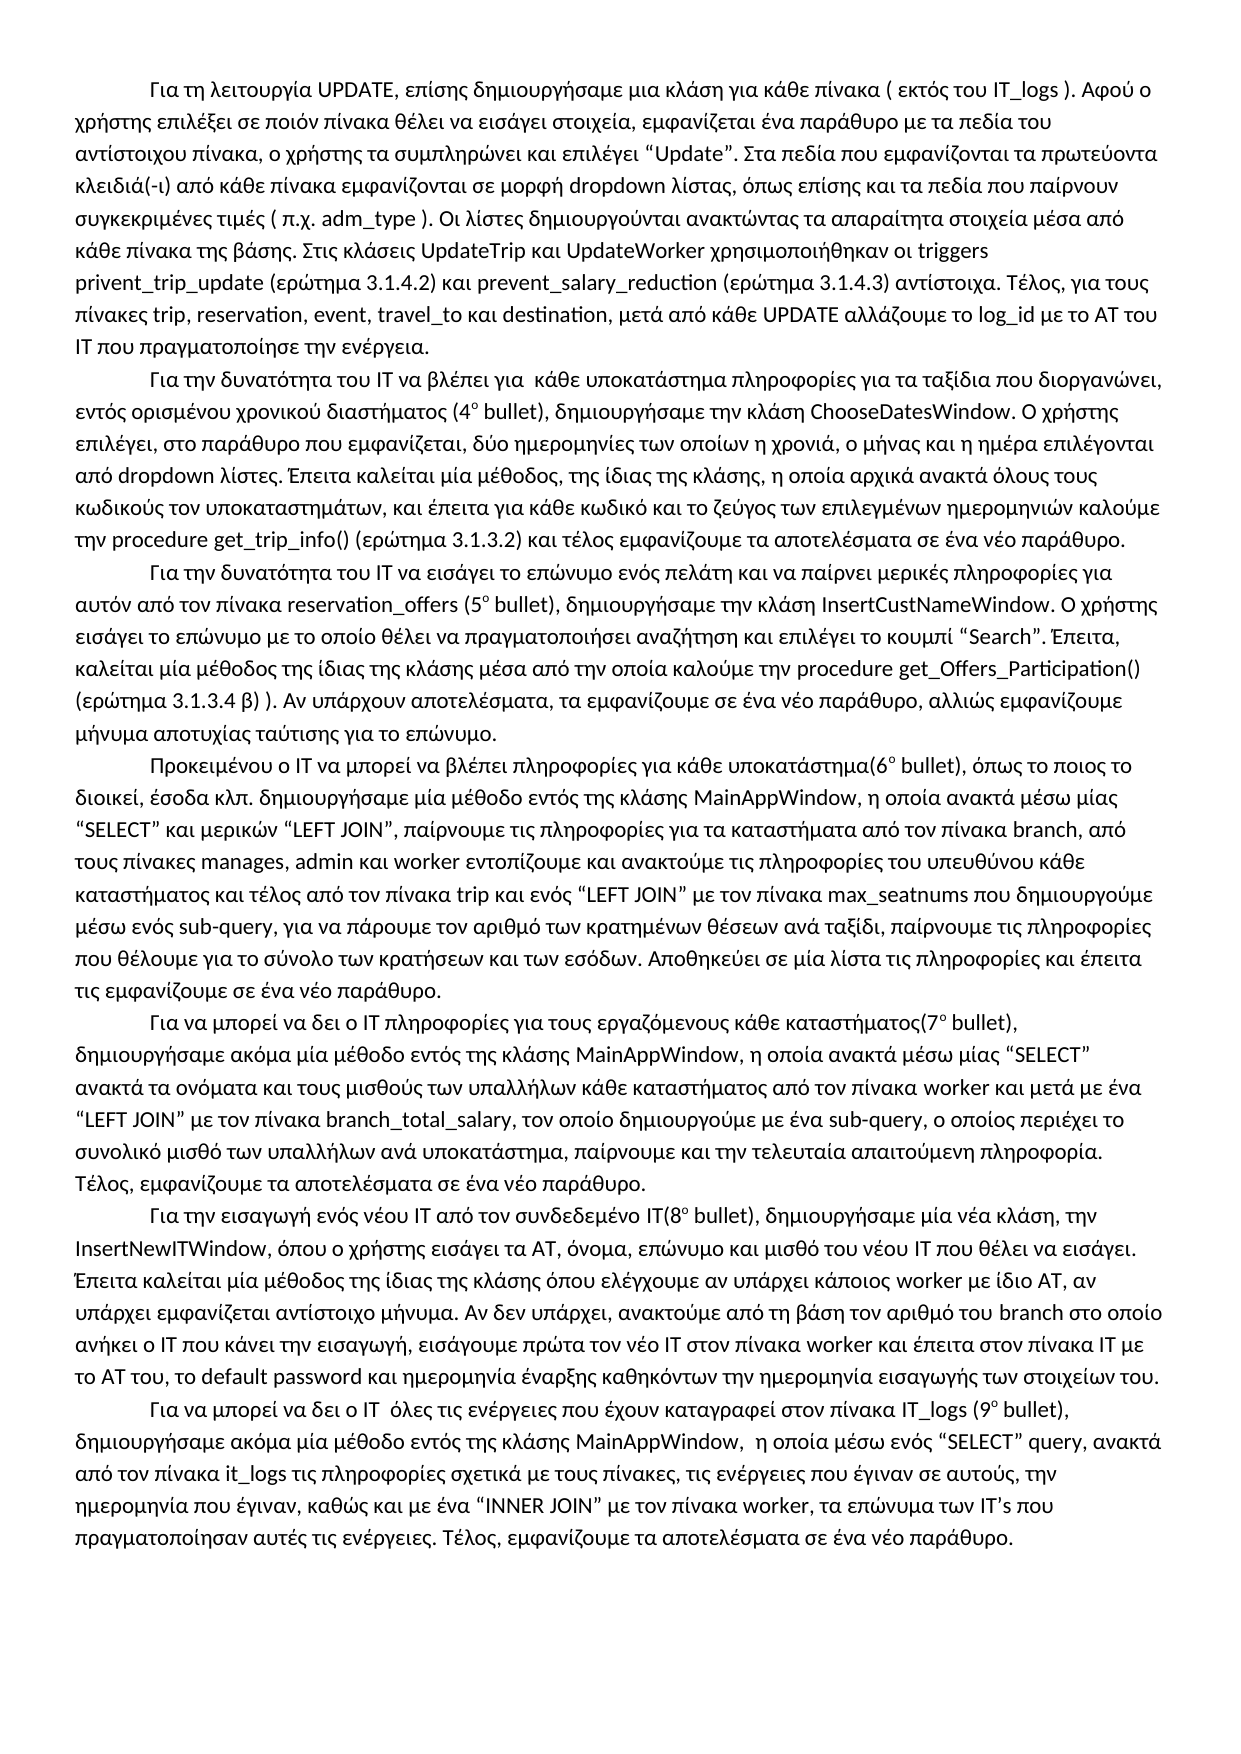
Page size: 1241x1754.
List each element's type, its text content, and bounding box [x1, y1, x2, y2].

text Για να μπορεί να δει ο ΙΤ πληροφορίες για τους εργαζόμενους κάθε καταστήματος(7ο bullet), δημιουργήσαμε ακόμα μία μέθοδο εντός της κλάσης MainAppWindow, η οποία ανακτά μέσω μίας “SELECT” ανακτά τα ονόματα και τους μισθούς των υπαλλήλων κάθε καταστήματος από τον πίνακα worker και μετά με ένα “LEFT JOIN” με τον πίνακα branch_total_salary, τον οποίο δημιουργούμε με ένα sub-query, ο οποίος περιέχει το συνολικό μισθό των υπαλλήλων ανά υποκατάστημα, παίρνουμε και την τελευταία απαιτούμενη πληροφορία. Τέλος, εμφανίζουμε τα αποτελέσματα σε ένα νέο παράθυρο. [75, 1008, 1165, 1197]
text Για την εισαγωγή ενός νέου ΙΤ από τον συνδεδεμένο IT(8ο bullet), δημιουργήσαμε μία νέα κλάση, την InsertNewITWindow, όπου ο χρήστης εισάγει τα ΑΤ, όνομα, επώνυμο και μισθό του νέου IT που θέλει να εισάγει. Έπειτα καλείται μία μέθοδος της ίδιας της κλάσης όπου ελέγχουμε αν υπάρχει κάποιος worker με ίδιο ΑΤ, αν υπάρχει εμφανίζεται αντίστοιχο μήνυμα. Αν δεν υπάρχει, ανακτούμε από τη βάση τον αριθμό του branch στο οποίο ανήκει ο ΙΤ που κάνει την εισαγωγή, εισάγουμε πρώτα τον νέο ΙΤ στον πίνακα worker και έπειτα στον πίνακα ΙΤ με το AT του, το default password και ημερομηνία έναρξης καθηκόντων την ημερομηνία εισαγωγής των στοιχείων του. [75, 1202, 1165, 1391]
text Για την δυνατότητα του ΙΤ να εισάγει το επώνυμο ενός πελάτη και να παίρνει μερικές πληροφορίες για αυτόν από τον πίνακα reservation_offers (5ο bullet), δημιουργήσαμε την κλάση InsertCustNameWindow. Ο χρήστης εισάγει το επώνυμο με το οποίο θέλει να πραγματοποιήσει αναζήτηση και επιλέγει το κουμπί “Search”. Έπειτα, καλείται μία μέθοδος της ίδιας της κλάσης μέσα από την οποία καλούμε την procedure get_Offers_Participation() (ερώτημα 3.1.3.4 β) ). Αν υπάρχουν αποτελέσματα, τα εμφανίζουμε σε ένα νέο παράθυρο, αλλιώς εμφανίζουμε μήνυμα αποτυχίας ταύτισης για το επώνυμο. [75, 558, 1165, 747]
text Για τη λειτουργία UPDATE, επίσης δημιουργήσαμε μια κλάση για κάθε πίνακα ( εκτός του IT_logs ). Αφού ο χρήστης επιλέξει σε ποιόν πίνακα θέλει να εισάγει στοιχεία, εμφανίζεται ένα παράθυρο με τα πεδία του αντίστοιχου πίνακα, ο χρήστης τα συμπληρώνει και επιλέγει “Update”. Στα πεδία που εμφανίζονται τα πρωτεύοντα κλειδιά(-ι) από κάθε πίνακα εμφανίζονται σε μορφή dropdown λίστας, όπως επίσης και τα πεδία που παίρνουν συγκεκριμένες τιμές ( π.χ. adm_type ). Οι λίστες δημιουργούνται ανακτώντας τα απαραίτητα στοιχεία μέσα από κάθε πίνακα της βάσης. Στις κλάσεις UpdateTrip και UpdateWorker χρησιμοποιήθηκαν οι triggers privent_trip_update (ερώτημα 3.1.4.2) και prevent_salary_reduction (ερώτημα 3.1.4.3) αντίστοιχα. Τέλος, για τους πίνακες trip, reservation, event, travel_to και destination, μετά από κάθε UPDATE αλλάζουμε το log_id με το AT του IT που πραγματοποίησε την ενέργεια. [75, 75, 1165, 361]
text Προκειμένου ο ΙΤ να μπορεί να βλέπει πληροφορίες για κάθε υποκατάστημα(6ο bullet), όπως το ποιος το διοικεί, έσοδα κλπ. δημιουργήσαμε μία μέθοδο εντός της κλάσης MainAppWindow, η οποία ανακτά μέσω μίας “SELECT” και μερικών “LEFT JOIN”, παίρνουμε τις πληροφορίες για τα καταστήματα από τον πίνακα branch, από τους πίνακες manages, admin και worker εντοπίζουμε και ανακτούμε τις πληροφορίες του υπευθύνου κάθε καταστήματος και τέλος από τον πίνακα trip και ενός “LEFT JOIN” με τον πίνακα max_seatnums που δημιουργούμε μέσω ενός sub-query, για να πάρουμε τον αριθμό των κρατημένων θέσεων ανά ταξίδι, παίρνουμε τις πληροφορίες που θέλουμε για το σύνολο των κρατήσεων και των εσόδων. Αποθηκεύει σε μία λίστα τις πληροφορίες και έπειτα τις εμφανίζουμε σε ένα νέο παράθυρο. [75, 751, 1165, 1004]
text Για να μπορεί να δει ο ΙΤ όλες τις ενέργειες που έχουν καταγραφεί στον πίνακα IT_logs (9ο bullet), δημιουργήσαμε ακόμα μία μέθοδο εντός της κλάσης MainAppWindow, η οποία μέσω ενός “SELECT” query, ανακτά από τον πίνακα it_logs τις πληροφορίες σχετικά με τους πίνακες, τις ενέργειες που έγιναν σε αυτούς, την ημερομηνία που έγιναν, καθώς και με ένα “INNER JOIN” με τον πίνακα worker, τα επώνυμα των IT’s που πραγματοποίησαν αυτές τις ενέργειες. Τέλος, εμφανίζουμε τα αποτελέσματα σε ένα νέο παράθυρο. [75, 1395, 1165, 1551]
text Για την δυνατότητα του IT να βλέπει για κάθε υποκατάστημα πληροφορίες για τα ταξίδια που διοργανώνει, εντός ορισμένου χρονικού διαστήματος (4ο bullet), δημιουργήσαμε την κλάση ChooseDatesWindow. Ο χρήστης επιλέγει, στο παράθυρο που εμφανίζεται, δύο ημερομηνίες των οποίων η χρονιά, ο μήνας και η ημέρα επιλέγονται από dropdown λίστες. Έπειτα καλείται μία μέθοδος, της ίδιας της κλάσης, η οποία αρχικά ανακτά όλους τους κωδικούς τον υποκαταστημάτων, και έπειτα για κάθε κωδικό και το ζεύγος των επιλεγμένων ημερομηνιών καλούμε την procedure get_trip_info() (ερώτημα 3.1.3.2) και τέλος εμφανίζουμε τα αποτελέσματα σε ένα νέο παράθυρο. [75, 365, 1165, 554]
